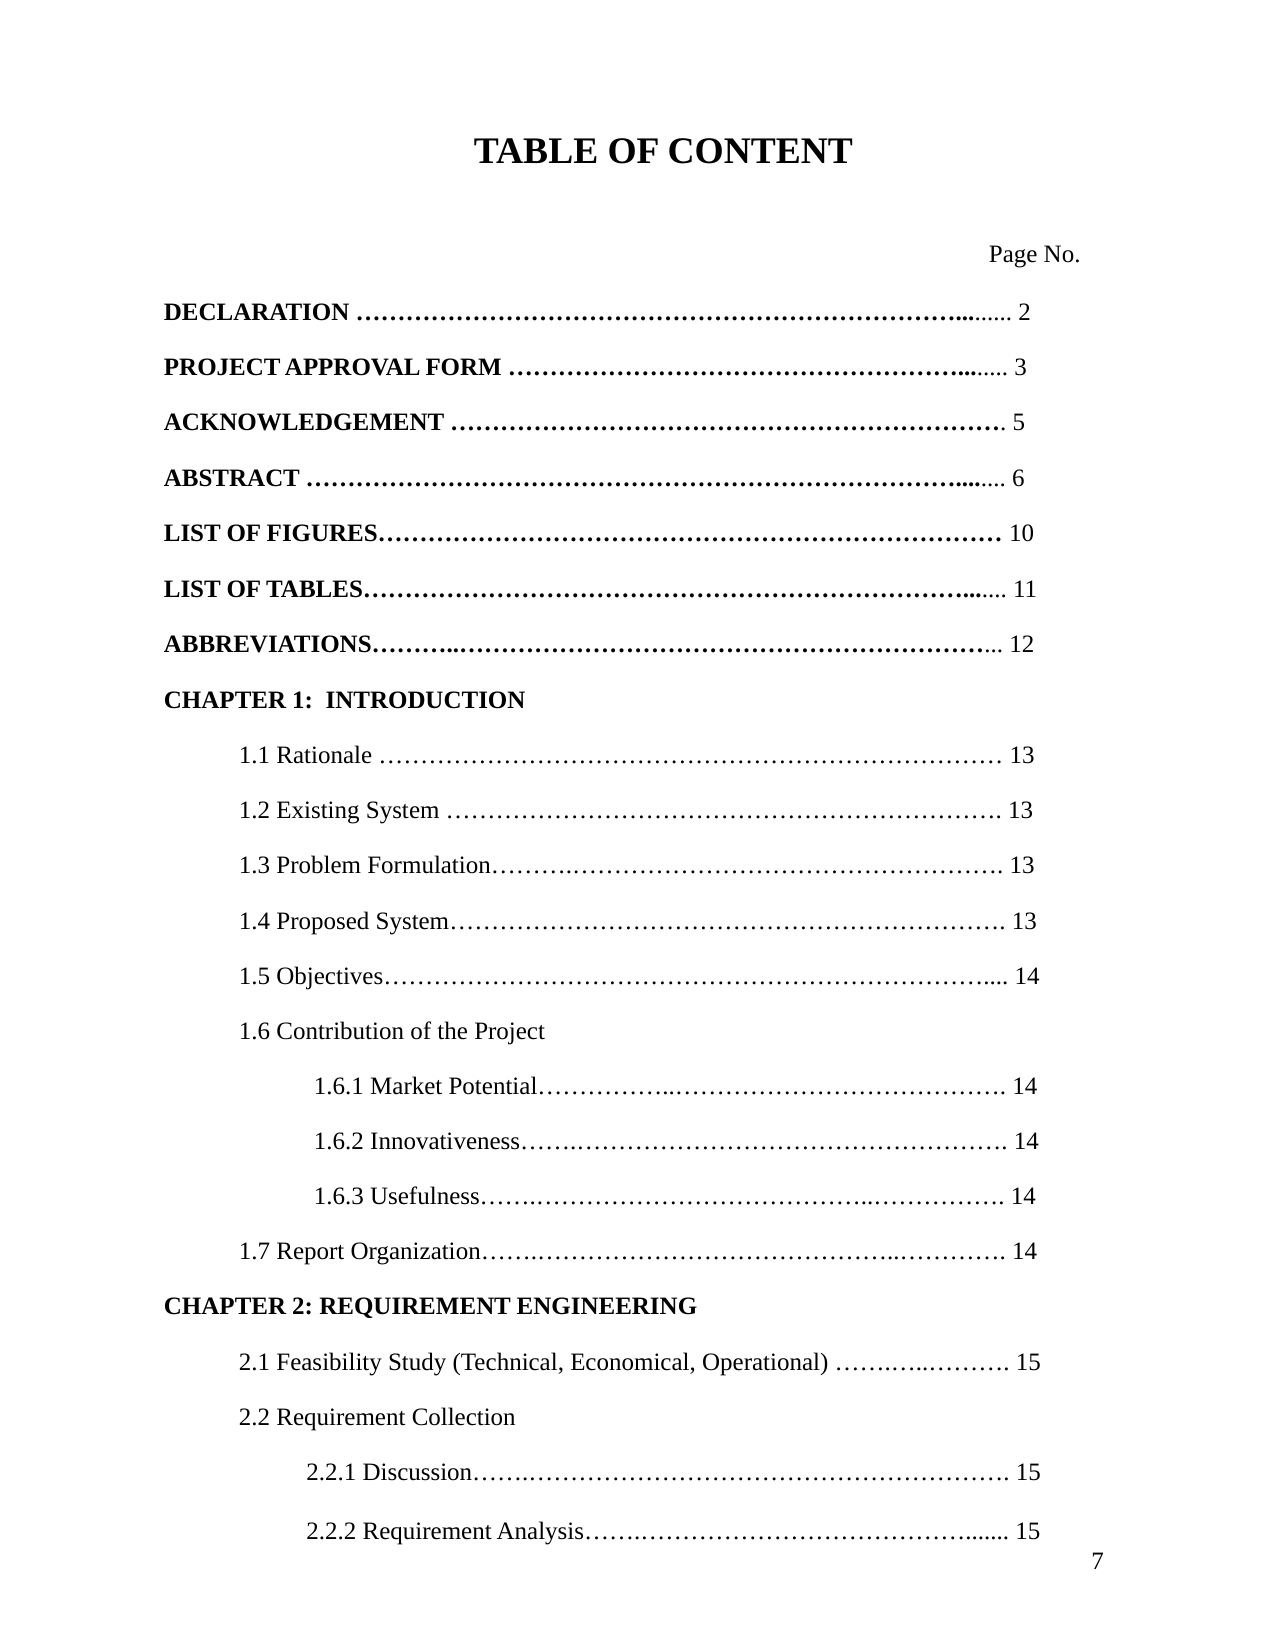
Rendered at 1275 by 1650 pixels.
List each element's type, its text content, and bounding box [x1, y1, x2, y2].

text 1.6.3 Usefulness…….…………………………………..……………. 14 [263, 1181, 1097, 1210]
text ABBREVIATIONS………..………………………………………………………... 12 [112, 629, 1216, 658]
text 1.1 Rationale ………………………………………………………………… 13 [188, 740, 1097, 769]
text 1.6.1 Market Potential……………..…………………………………. 14 [263, 1071, 1097, 1100]
text 2.2.2 Requirement Analysis…….…………………………………....... 15 [89, 1516, 1216, 1545]
text 1.4 Proposed System…………………………………………………………. 13 [188, 906, 1097, 934]
text ACKNOWLEDGEMENT …………………………………………………………. 5 [112, 407, 1216, 436]
text 2.2.1 Discussion…….…………………………………………………. 15 [89, 1457, 1216, 1486]
text 2.2 Requirement Collection [188, 1402, 1097, 1431]
text 2.1 Feasibility Study (Technical, Economical, Operational) …….…..………. 15 [188, 1347, 1097, 1376]
text Page No. [914, 239, 1126, 268]
text DECLARATION ………………………………………………………………......... 2 [112, 297, 1216, 325]
text CHAPTER 2: REQUIREMENT ENGINEERING [112, 1291, 1216, 1320]
text 1.6.2 Innovativeness…….……………………………………………. 14 [263, 1126, 1097, 1155]
text LIST OF FIGURES………………………………………………………………… 10 [112, 518, 1216, 547]
text LIST OF TABLES………………………………………………………………....... 11 [112, 574, 1216, 603]
text 1.3 Problem Formulation……….……………………………………………. 13 [188, 851, 1097, 879]
text 1.2 Existing System …………………………………………………………. 13 [188, 796, 1097, 824]
text PROJECT APPROVAL FORM ………………………………………………........ 3 [112, 352, 1216, 381]
text CHAPTER 1: INTRODUCTION [112, 685, 1216, 714]
text ABSTRACT ……………………………………………………………………........ 6 [112, 463, 1216, 492]
text 1.5 Objectives……………………………………………………………….... 14 [188, 961, 1097, 989]
text 1.7 Report Organization…….……………………………………..…………. 14 [188, 1236, 1097, 1265]
text 1.6 Contribution of the Project [188, 1016, 1097, 1045]
subtitle TABLE OF CONTENT [111, 128, 1216, 172]
